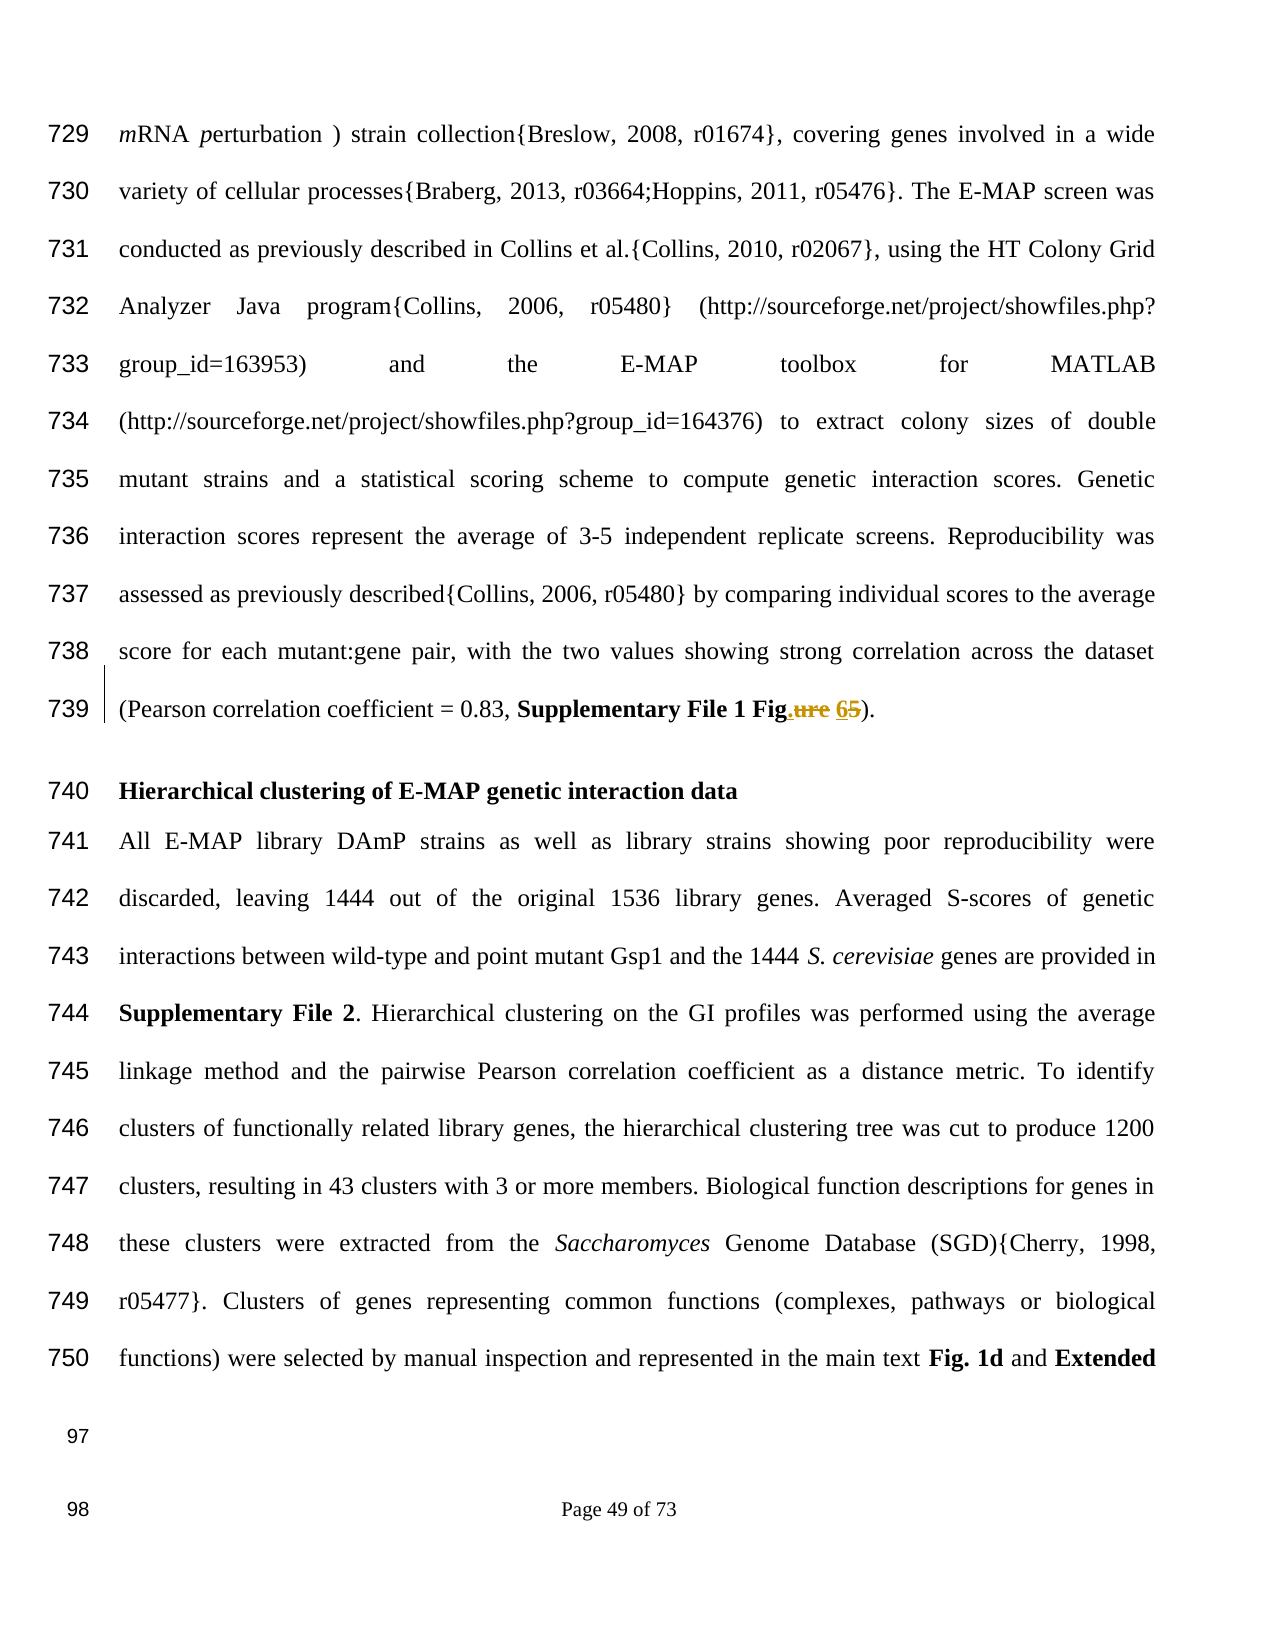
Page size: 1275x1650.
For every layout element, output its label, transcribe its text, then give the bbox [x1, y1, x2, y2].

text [119, 826, 1156, 1372]
subtitle Hierarchical clustering of E-MAP genetic interaction data [119, 776, 1156, 805]
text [119, 119, 1156, 722]
